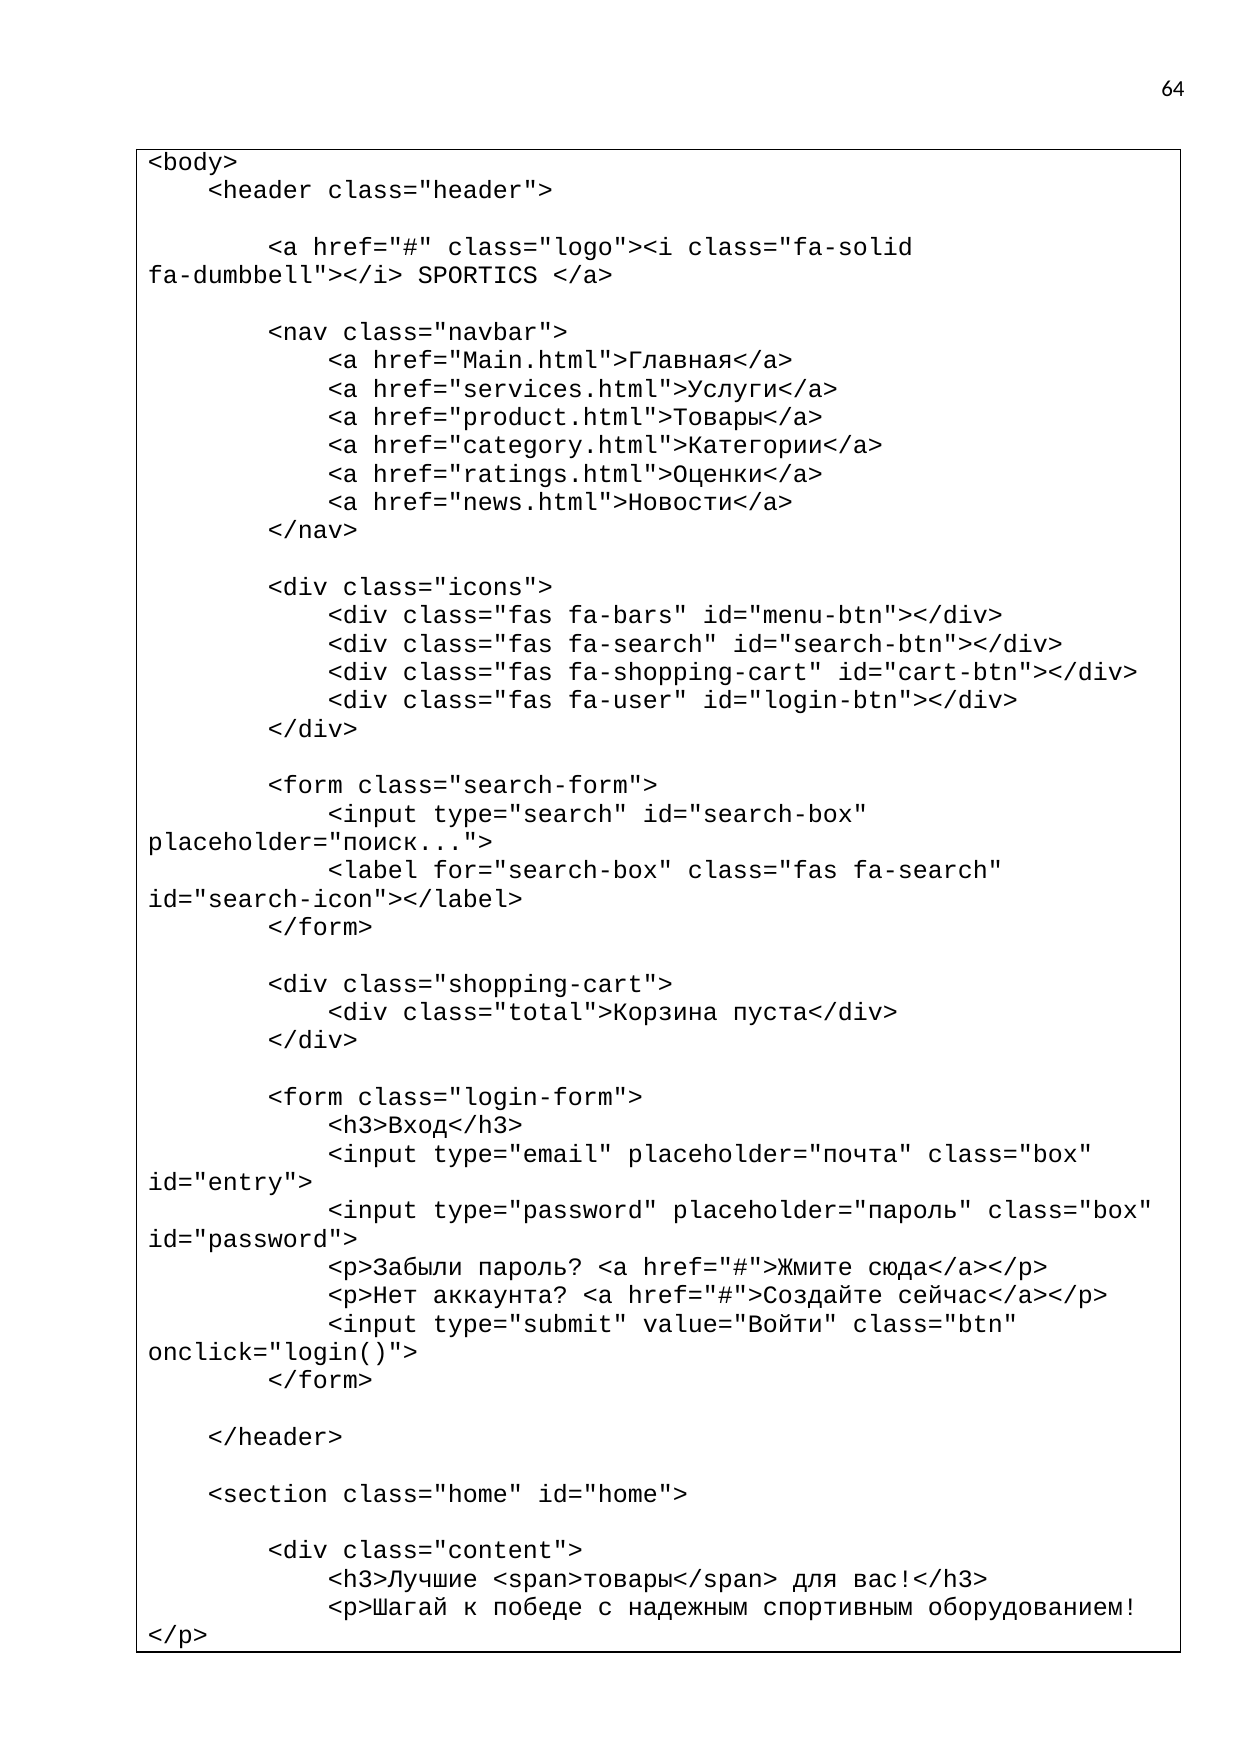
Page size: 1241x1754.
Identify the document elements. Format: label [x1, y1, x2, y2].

table_header [137, 150, 1180, 1651]
